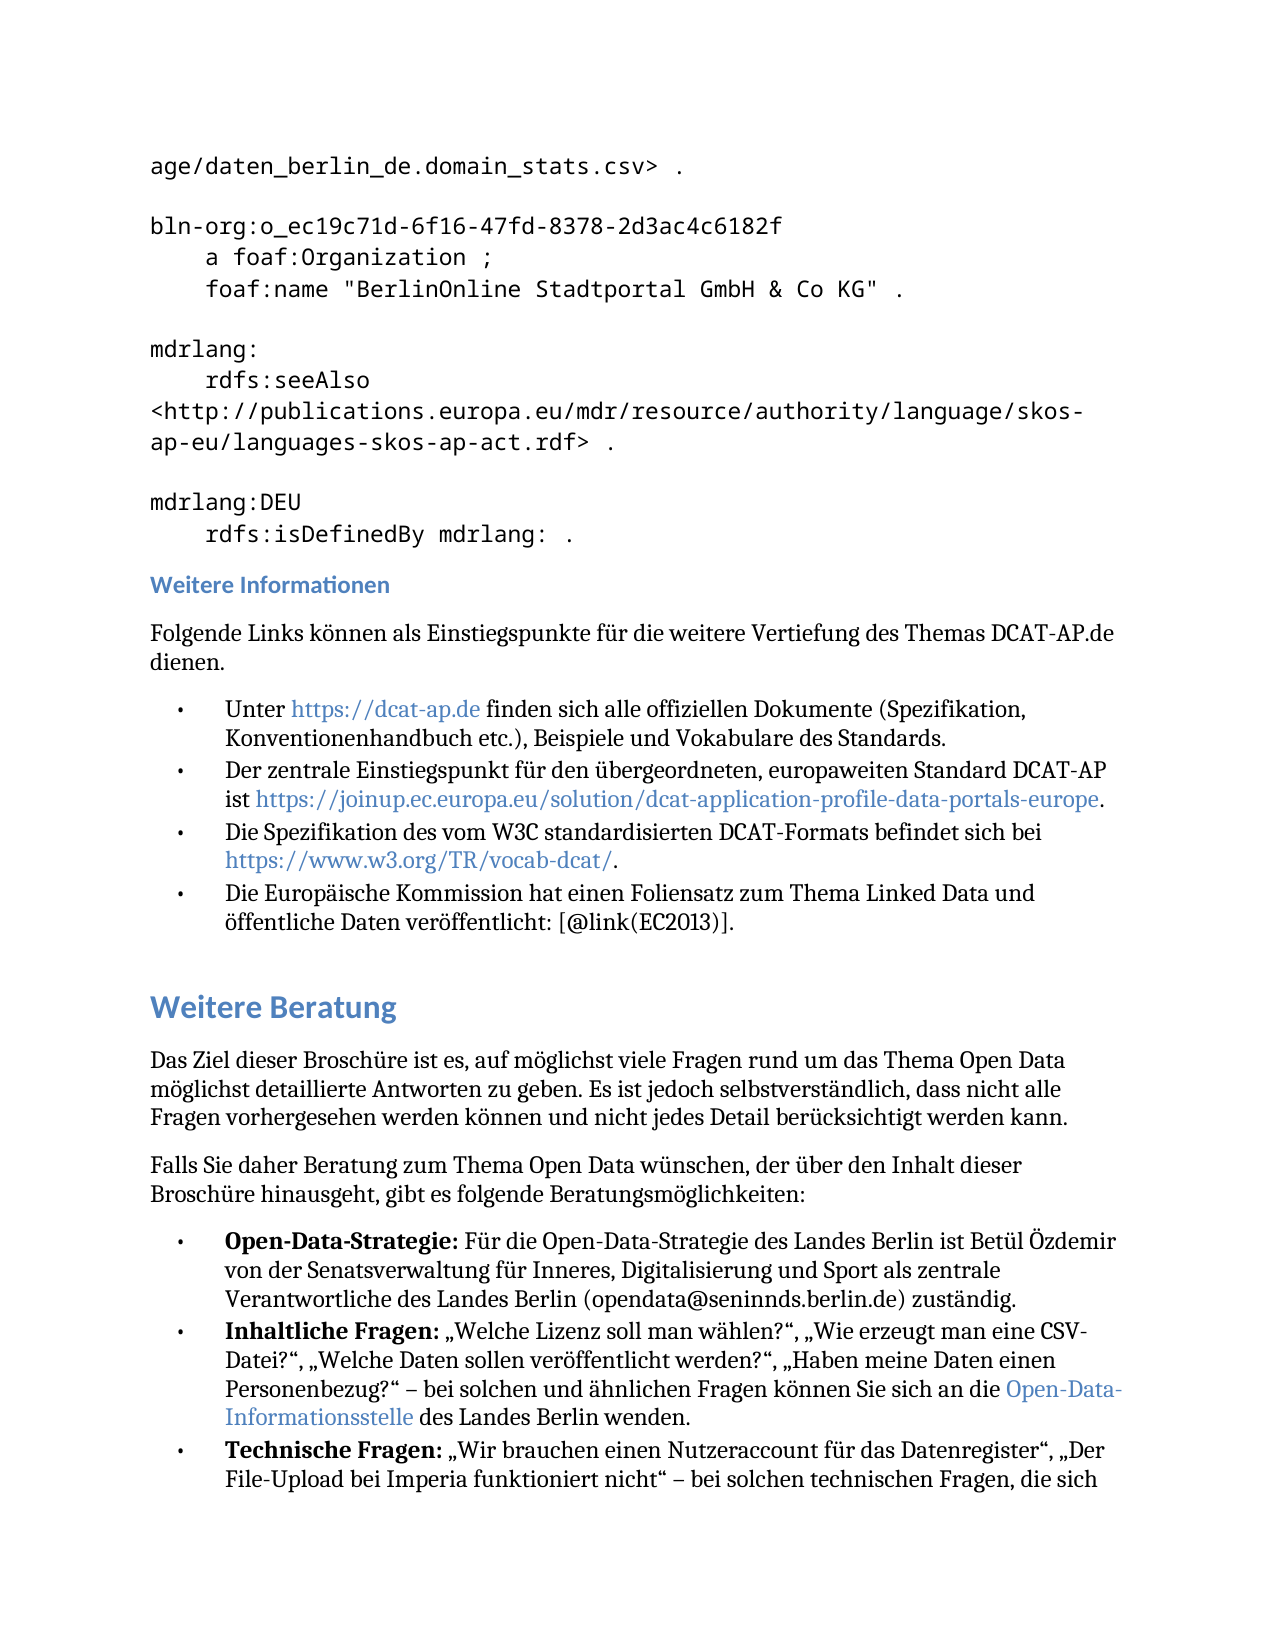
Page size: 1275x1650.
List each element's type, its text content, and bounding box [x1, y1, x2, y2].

text Das Ziel dieser Broschüre ist es, auf möglichst viele Fragen rund um das Thema Open Data möglichst detaillierte Antworten zu geben. Es ist jedoch selbstverständlich, dass nicht alle Fragen vorhergesehen werden können und nicht jedes Detail berücksichtigt werden kann. [150, 1046, 1125, 1132]
text Falls Sie daher Beratung zum Thema Open Data wünschen, der über den Inhalt dieser Broschüre hinausgeht, gibt es folgende Beratungsmöglichkeiten: [150, 1151, 1125, 1208]
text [150, 150, 1125, 549]
subtitle Weitere Beratung [150, 986, 1125, 1027]
list Der zentrale Einstiegspunkt für den übergeordneten, europaweiten Standard DCAT-AP ist https://joinup.ec.europa.eu/solution/dcat-application-profile-data-portals-europe. [175, 756, 1125, 814]
list Die Europäische Kommission hat einen Foliensatz zum Thema Linked Data und öffentliche Daten veröffentlicht: [@link(EC2013)]. [175, 879, 1125, 936]
text Folgende Links können als Einstiegspunkte für die weitere Vertiefung des Themas DCAT-AP.de dienen. [150, 619, 1125, 676]
subtitle Weitere Informationen [150, 569, 1125, 600]
list Open-Data-Strategie: Für die Open-Data-Strategie des Landes Berlin ist Betül Özdemir von der Senatsverwaltung für Inneres, Digitalisierung und Sport als zentrale Verantwortliche des Landes Berlin (opendata@seninnds.berlin.de) zuständig. [175, 1227, 1125, 1313]
list Unter https://dcat-ap.de finden sich alle offiziellen Dokumente (Spezifikation, Konventionenhandbuch etc.), Beispiele und Vokabulare des Standards. [175, 695, 1125, 753]
list Die Spezifikation des vom W3C standardisierten DCAT-Formats befindet sich bei https://www.w3.org/TR/vocab-dcat/. [175, 818, 1125, 875]
list Inhaltliche Fragen: „Welche Lizenz soll man wählen?“, „Wie erzeugt man eine CSV-Datei?“, „Welche Daten sollen veröffentlicht werden?“, „Haben meine Daten einen Personenbezug?“ – bei solchen und ähnlichen Fragen können Sie sich an die Open-Data-Informationsstelle des Landes Berlin wenden. [175, 1317, 1125, 1432]
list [175, 1436, 1125, 1493]
